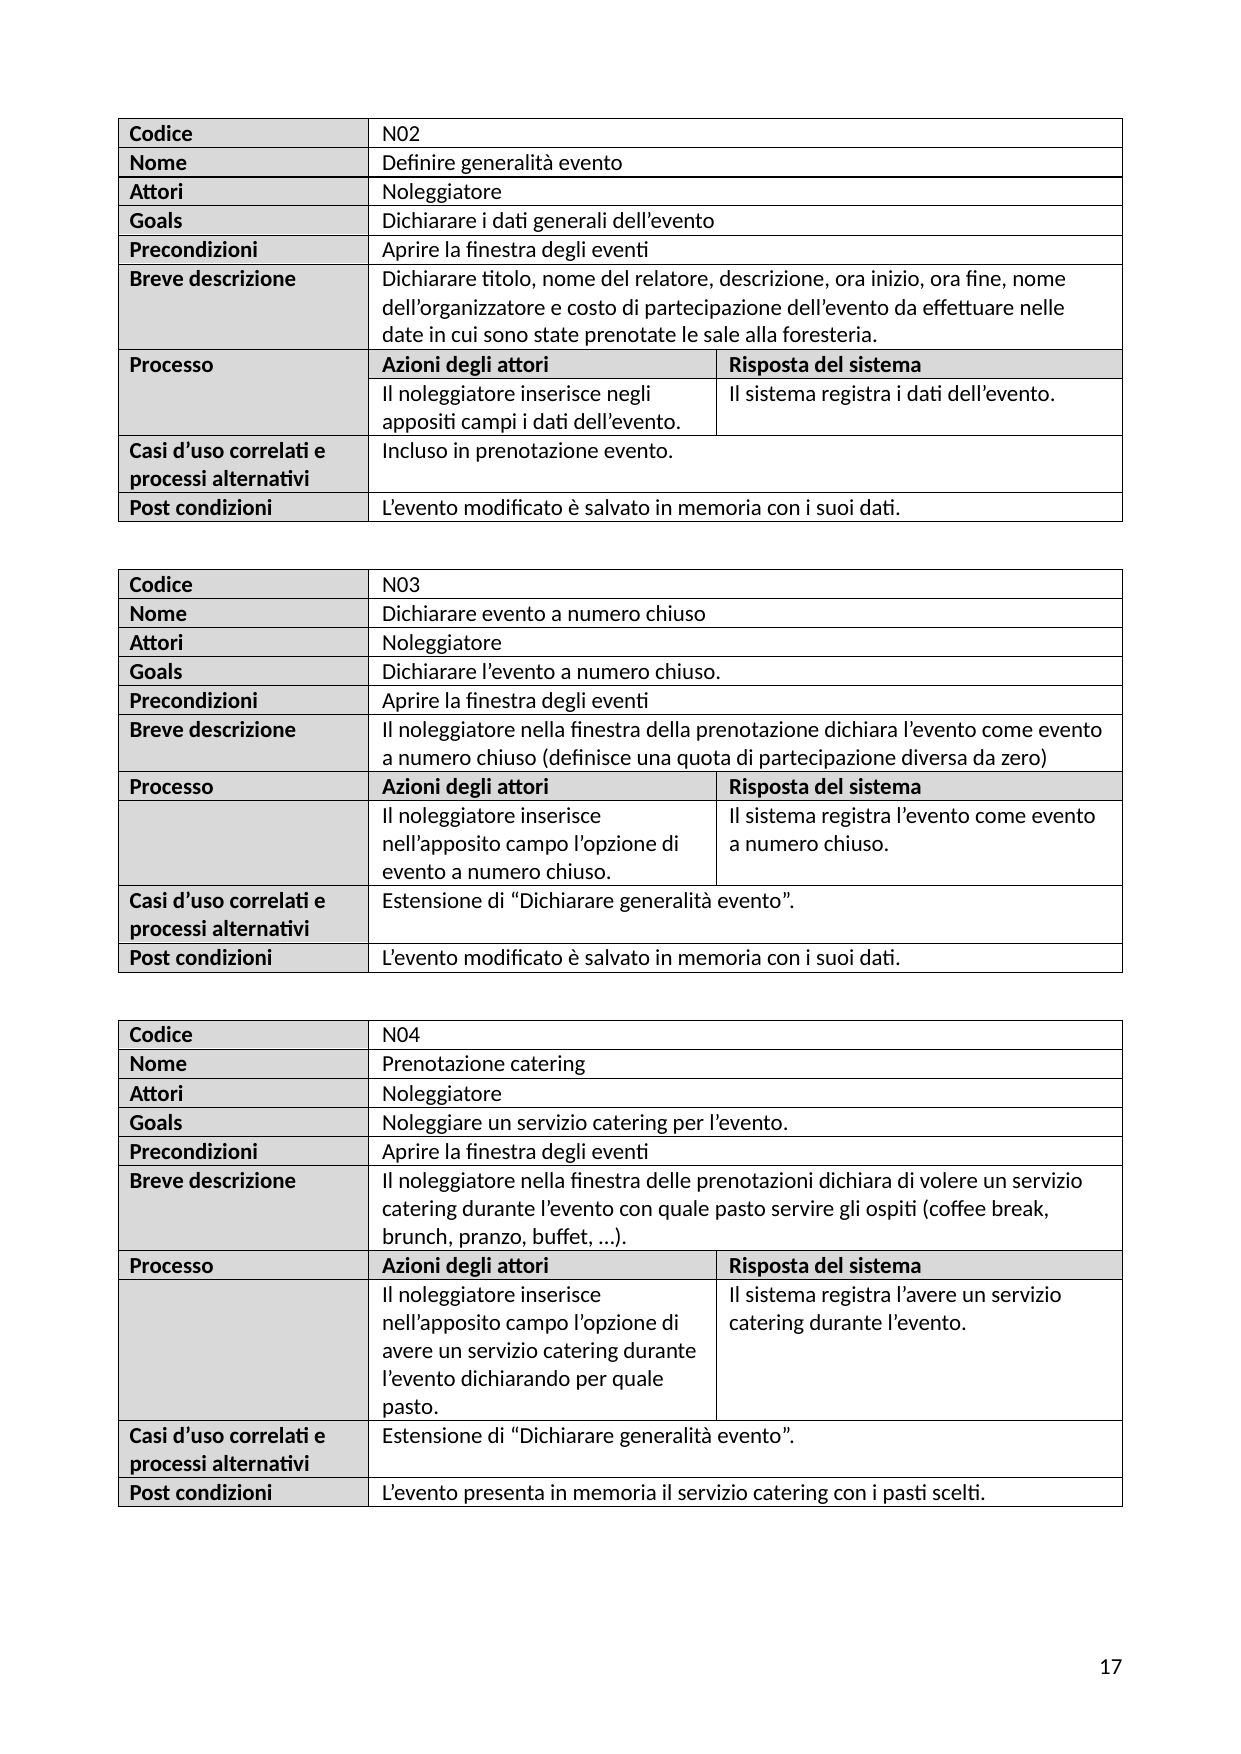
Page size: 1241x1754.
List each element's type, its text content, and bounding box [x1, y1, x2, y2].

table_cell Dichiarare titolo, nome del relatore, descrizione, ora inizio, ora fine, nome dell’organizzatore e costo di partecipazione dell’evento da effettuare nelle date in cui sono state prenotate le sale alla foresteria. [369, 265, 1122, 349]
table_cell Azioni degli attori [369, 350, 716, 378]
table_cell Azioni degli attori [369, 772, 716, 800]
table_cell Breve descrizione [119, 265, 368, 349]
table_cell Casi d’uso correlati e processi alternativi [119, 436, 368, 492]
table_header N02 [369, 119, 1122, 147]
table_cell Il sistema registra l’evento come evento a numero chiuso. [717, 801, 1122, 885]
table_cell Azioni degli attori [369, 1251, 716, 1279]
table_cell Risposta del sistema [717, 350, 1122, 378]
table_cell Processo [119, 772, 368, 800]
table_cell L’evento modificato è salvato in memoria con i suoi dati. [369, 493, 1122, 521]
table_cell Dichiarare l’evento a numero chiuso. [369, 657, 1122, 685]
table_cell Il noleggiatore inserisce nell’apposito campo l’opzione di avere un servizio catering durante l’evento dichiarando per quale pasto. [369, 1280, 716, 1420]
table_cell Breve descrizione [119, 715, 368, 771]
table_header N04 [369, 1021, 1122, 1048]
table_cell Post condizioni [119, 944, 368, 972]
table_cell Nome [119, 1050, 368, 1078]
table_cell Il sistema registra l’avere un servizio catering durante l’evento. [717, 1280, 1122, 1420]
table_header Codice [119, 119, 368, 147]
table_cell Processo [119, 1251, 368, 1279]
table_cell Prenotazione catering [369, 1050, 1122, 1078]
table_cell Dichiarare i dati generali dell’evento [369, 206, 1122, 234]
table_cell Breve descrizione [119, 1166, 368, 1250]
table_cell Precondizioni [119, 686, 368, 714]
table_cell Noleggiatore [369, 1079, 1122, 1107]
table_cell Il noleggiatore nella finestra delle prenotazioni dichiara di volere un servizio catering durante l’evento con quale pasto servire gli ospiti (coffee break, brunch, pranzo, buffet, …). [369, 1166, 1122, 1250]
table_cell Nome [119, 599, 368, 627]
table_cell Il noleggiatore nella finestra della prenotazione dichiara l’evento come evento a numero chiuso (definisce una quota di partecipazione diversa da zero) [369, 715, 1122, 771]
table_cell Risposta del sistema [717, 1251, 1122, 1279]
table_cell Goals [119, 657, 368, 685]
table_cell Dichiarare evento a numero chiuso [369, 599, 1122, 627]
table_cell L’evento modificato è salvato in memoria con i suoi dati. [369, 944, 1122, 972]
table_cell Noleggiatore [369, 178, 1122, 205]
table_cell Post condizioni [119, 1478, 368, 1506]
table_header N03 [369, 570, 1122, 598]
table_cell Nome [119, 148, 368, 176]
table_cell Aprire la finestra degli eventi [369, 1137, 1122, 1165]
table_cell [119, 801, 368, 885]
table_cell Attori [119, 628, 368, 656]
table_cell Incluso in prenotazione evento. [369, 436, 1122, 492]
table_cell Estensione di “Dichiarare generalità evento”. [369, 886, 1122, 942]
table_header Codice [119, 570, 368, 598]
table_cell Estensione di “Dichiarare generalità evento”. [369, 1421, 1122, 1477]
table_cell Precondizioni [119, 236, 368, 263]
table_cell Il noleggiatore inserisce nell’apposito campo l’opzione di evento a numero chiuso. [369, 801, 716, 885]
table_cell Noleggiare un servizio catering per l’evento. [369, 1108, 1122, 1136]
table_cell Goals [119, 1108, 368, 1136]
table_cell [119, 1280, 368, 1420]
table_cell Risposta del sistema [717, 772, 1122, 800]
table_cell Attori [119, 178, 368, 205]
table_cell Attori [119, 1079, 368, 1107]
table_header Codice [119, 1021, 368, 1048]
table_cell Il sistema registra i dati dell’evento. [717, 379, 1122, 435]
table_cell Aprire la finestra degli eventi [369, 236, 1122, 263]
table_cell Post condizioni [119, 493, 368, 521]
table_cell Noleggiatore [369, 628, 1122, 656]
table_cell Definire generalità evento [369, 148, 1122, 176]
table_cell Precondizioni [119, 1137, 368, 1165]
table_cell L’evento presenta in memoria il servizio catering con i pasti scelti. [369, 1478, 1122, 1506]
table_cell Goals [119, 206, 368, 234]
table_cell Casi d’uso correlati e processi alternativi [119, 1421, 368, 1477]
table_cell Il noleggiatore inserisce negli appositi campi i dati dell’evento. [369, 379, 716, 435]
table_cell Casi d’uso correlati e processi alternativi [119, 886, 368, 942]
table_cell Aprire la finestra degli eventi [369, 686, 1122, 714]
table_cell Processo [119, 350, 368, 435]
